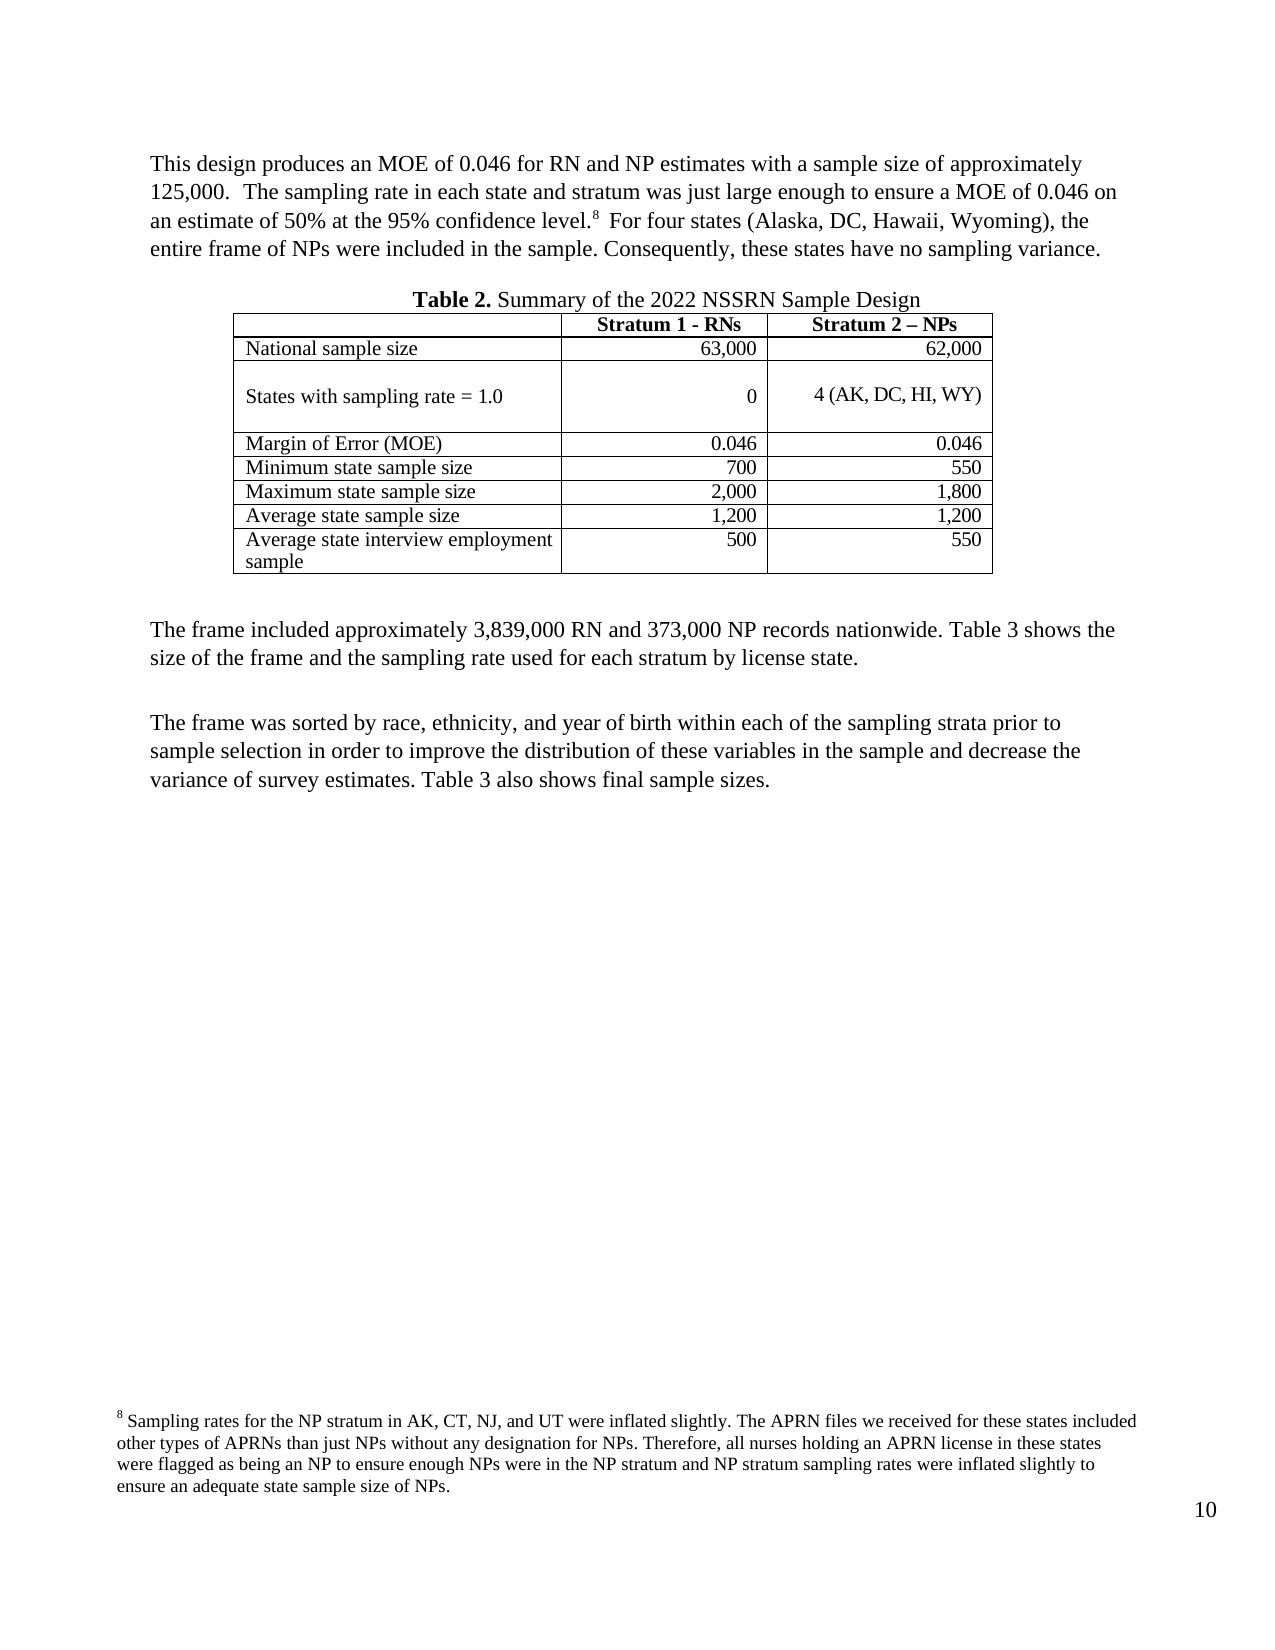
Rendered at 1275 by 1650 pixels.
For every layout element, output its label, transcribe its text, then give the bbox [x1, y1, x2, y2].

table_cell Maximum state sample size [234, 481, 561, 504]
table_header Stratum 2 – NPs [768, 314, 992, 336]
text The frame was sorted by race, ethnicity, and year of birth within each of the sampling strata prior to sample selection in order to improve the distribution of these variables in the sample and decrease the variance of survey estimates. Table 3 also shows final sample sizes. [150, 709, 1115, 792]
table_cell Margin of Error (MOE) [234, 433, 561, 456]
table_cell 500 [562, 529, 767, 573]
table_cell 0.046 [768, 433, 992, 456]
table_cell 550 [768, 529, 992, 573]
text The frame included approximately 3,839,000 RN and 373,000 NP records nationwide. Table 3 shows the size of the frame and the sampling rate used for each stratum by license state. [150, 616, 1115, 670]
table_header Stratum 1 - RNs [562, 314, 767, 336]
table_cell 0 [562, 361, 767, 432]
table_cell Average state interview employment sample [234, 529, 561, 573]
table_cell 1,200 [768, 505, 992, 528]
table_cell Average state sample size [234, 505, 561, 528]
table_cell 550 [768, 457, 992, 480]
table_cell 1,200 [562, 505, 767, 528]
table_cell 700 [562, 457, 767, 480]
table_cell 62,000 [768, 338, 992, 360]
table_cell 63,000 [562, 338, 767, 360]
text Table 2. Summary of the 2022 NSSRN Sample Design [117, 286, 1217, 312]
text This design produces an MOE of 0.046 for RN and NP estimates with a sample size of approximately 125,000. The sampling rate in each state and stratum was just large enough to ensure a MOE of 0.046 on an estimate of 50% at the 95% confidence level. For four states (Alaska, DC, Hawaii, Wyoming), the entire frame of NPs were included in the sample. Consequently, these states have no sampling variance. [150, 150, 1122, 261]
table_cell 4 (AK, DC, HI, WY) [768, 361, 992, 432]
table_cell Minimum state sample size [234, 457, 561, 480]
table_cell 1,800 [768, 481, 992, 504]
table_cell National sample size [234, 338, 561, 360]
table_cell 2,000 [562, 481, 767, 504]
table_cell States with sampling rate = 1.0 [234, 361, 561, 432]
table_header [234, 314, 561, 336]
table_cell 0.046 [562, 433, 767, 456]
